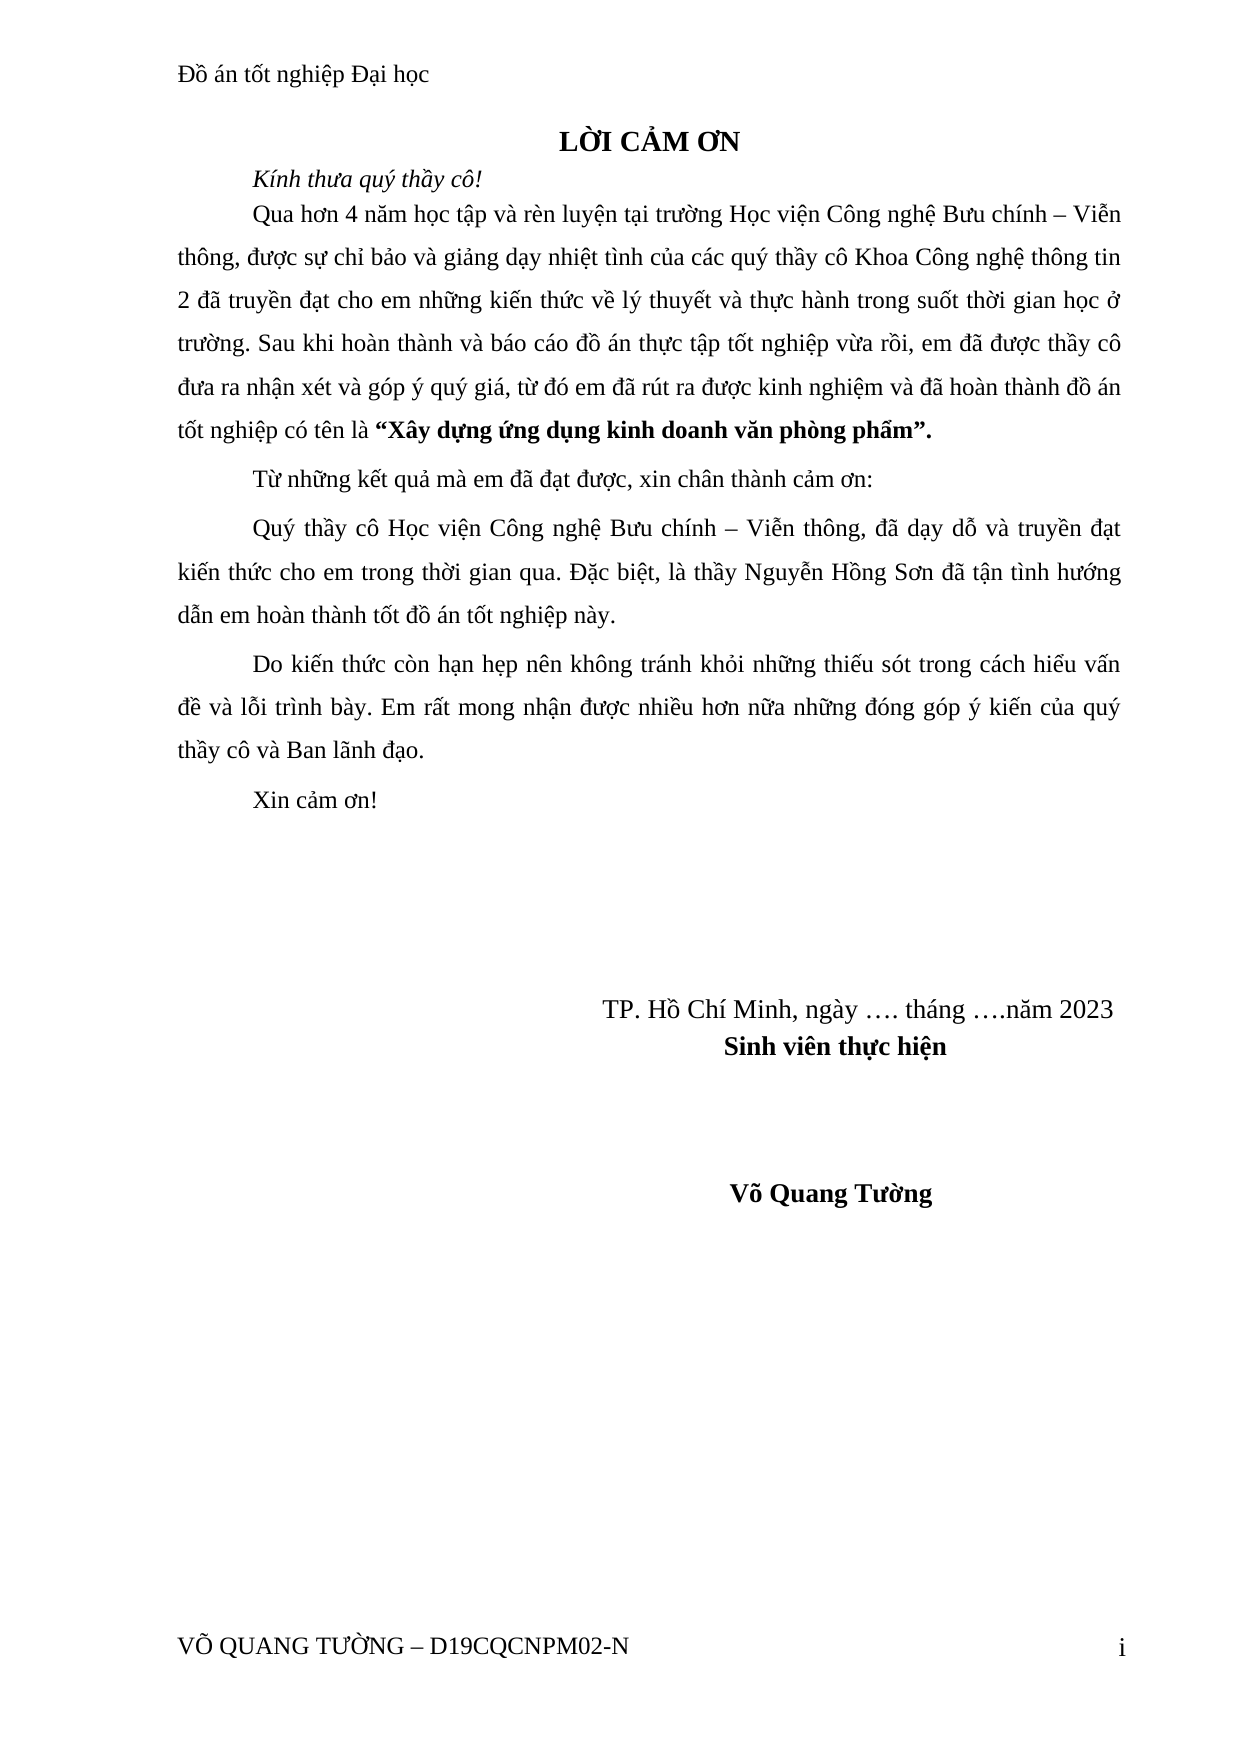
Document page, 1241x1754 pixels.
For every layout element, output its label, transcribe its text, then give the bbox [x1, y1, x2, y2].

text Võ Quang Tường [679, 1177, 1122, 1209]
text Qua hơn 4 năm học tập và rèn luyện tại trường Học viện Công nghệ Bưu chính – Viễn thông, được sự chỉ bảo và giảng dạy nhiệt tình của các quý thầy cô Khoa Công nghệ thông tin 2 đã truyền đạt cho em những kiến thức về lý thuyết và thực hành trong suốt thời gian học ở trường. Sau khi hoàn thành và báo cáo đồ án thực tập tốt nghiệp vừa rồi, em đã được thầy cô đưa ra nhận xét và góp ý quý giá, từ đó em đã rút ra được kinh nghiệm và đã hoàn thành đồ án tốt nghiệp có tên là “Xây dựng ứng dụng kinh doanh văn phòng phẩm”. [177, 199, 1122, 443]
text Xin cảm ơn! [177, 785, 1122, 813]
text Từ những kết quả mà em đã đạt được, xin chân thành cảm ơn: [177, 464, 1122, 493]
text Sinh viên thực hiện [177, 1030, 1122, 1061]
text Kính thưa quý thầy cô! [177, 164, 1122, 193]
text LỜI CẢM ƠN [177, 124, 1122, 158]
text Do kiến thức còn hạn hẹp nên không tránh khỏi những thiếu sót trong cách hiểu vấn đề và lỗi trình bày. Em rất mong nhận được nhiều hơn nữa những đóng góp ý kiến của quý thầy cô và Ban lãnh đạo. [177, 649, 1122, 764]
text Quý thầy cô Học viện Công nghệ Bưu chính – Viễn thông, đã dạy dỗ và truyền đạt kiến thức cho em trong thời gian qua. Đặc biệt, là thầy Nguyễn Hồng Sơn đã tận tình hướng dẫn em hoàn thành tốt đồ án tốt nghiệp này. [177, 513, 1122, 628]
text TP. Hồ Chí Minh, ngày …. tháng ….năm 2023 [177, 993, 1122, 1024]
